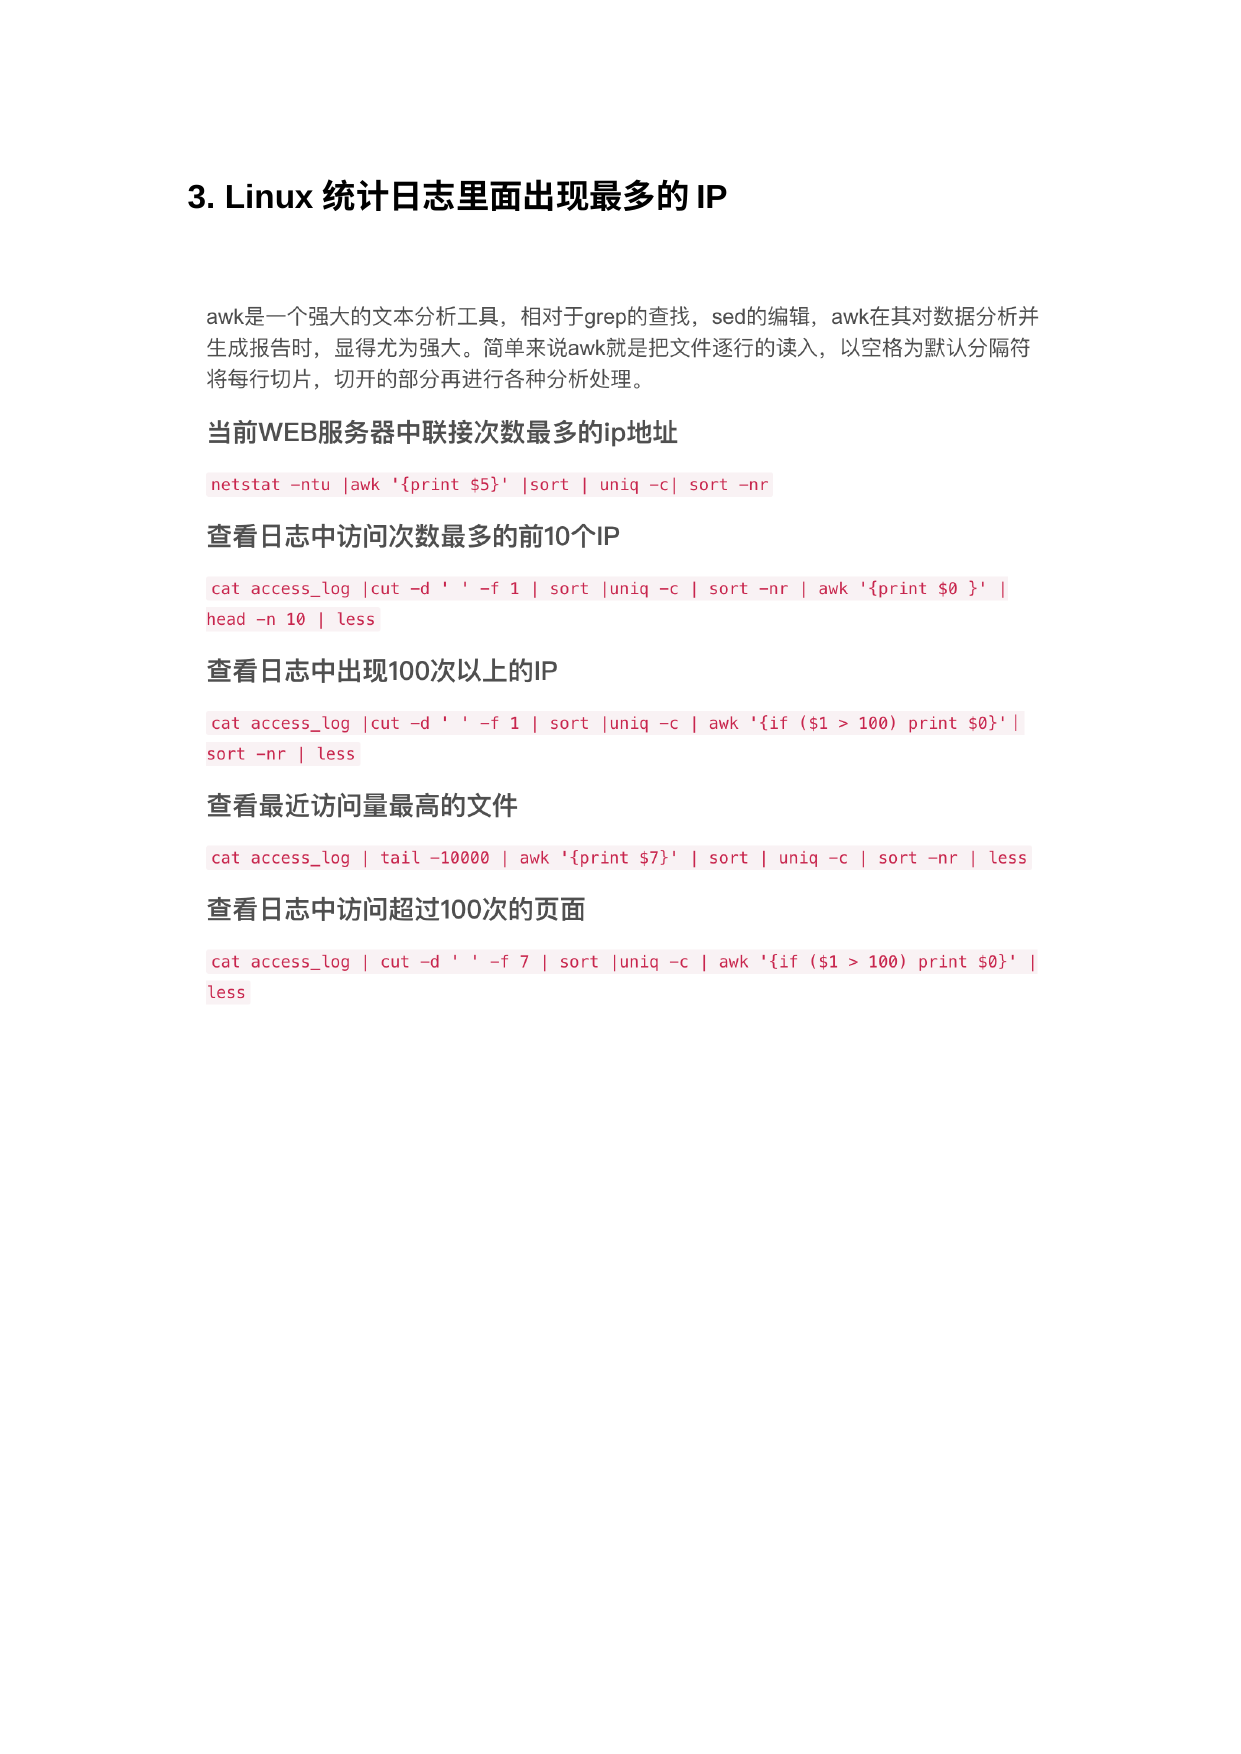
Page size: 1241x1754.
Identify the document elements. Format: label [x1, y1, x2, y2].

picture [187, 288, 1053, 1019]
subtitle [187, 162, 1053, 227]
